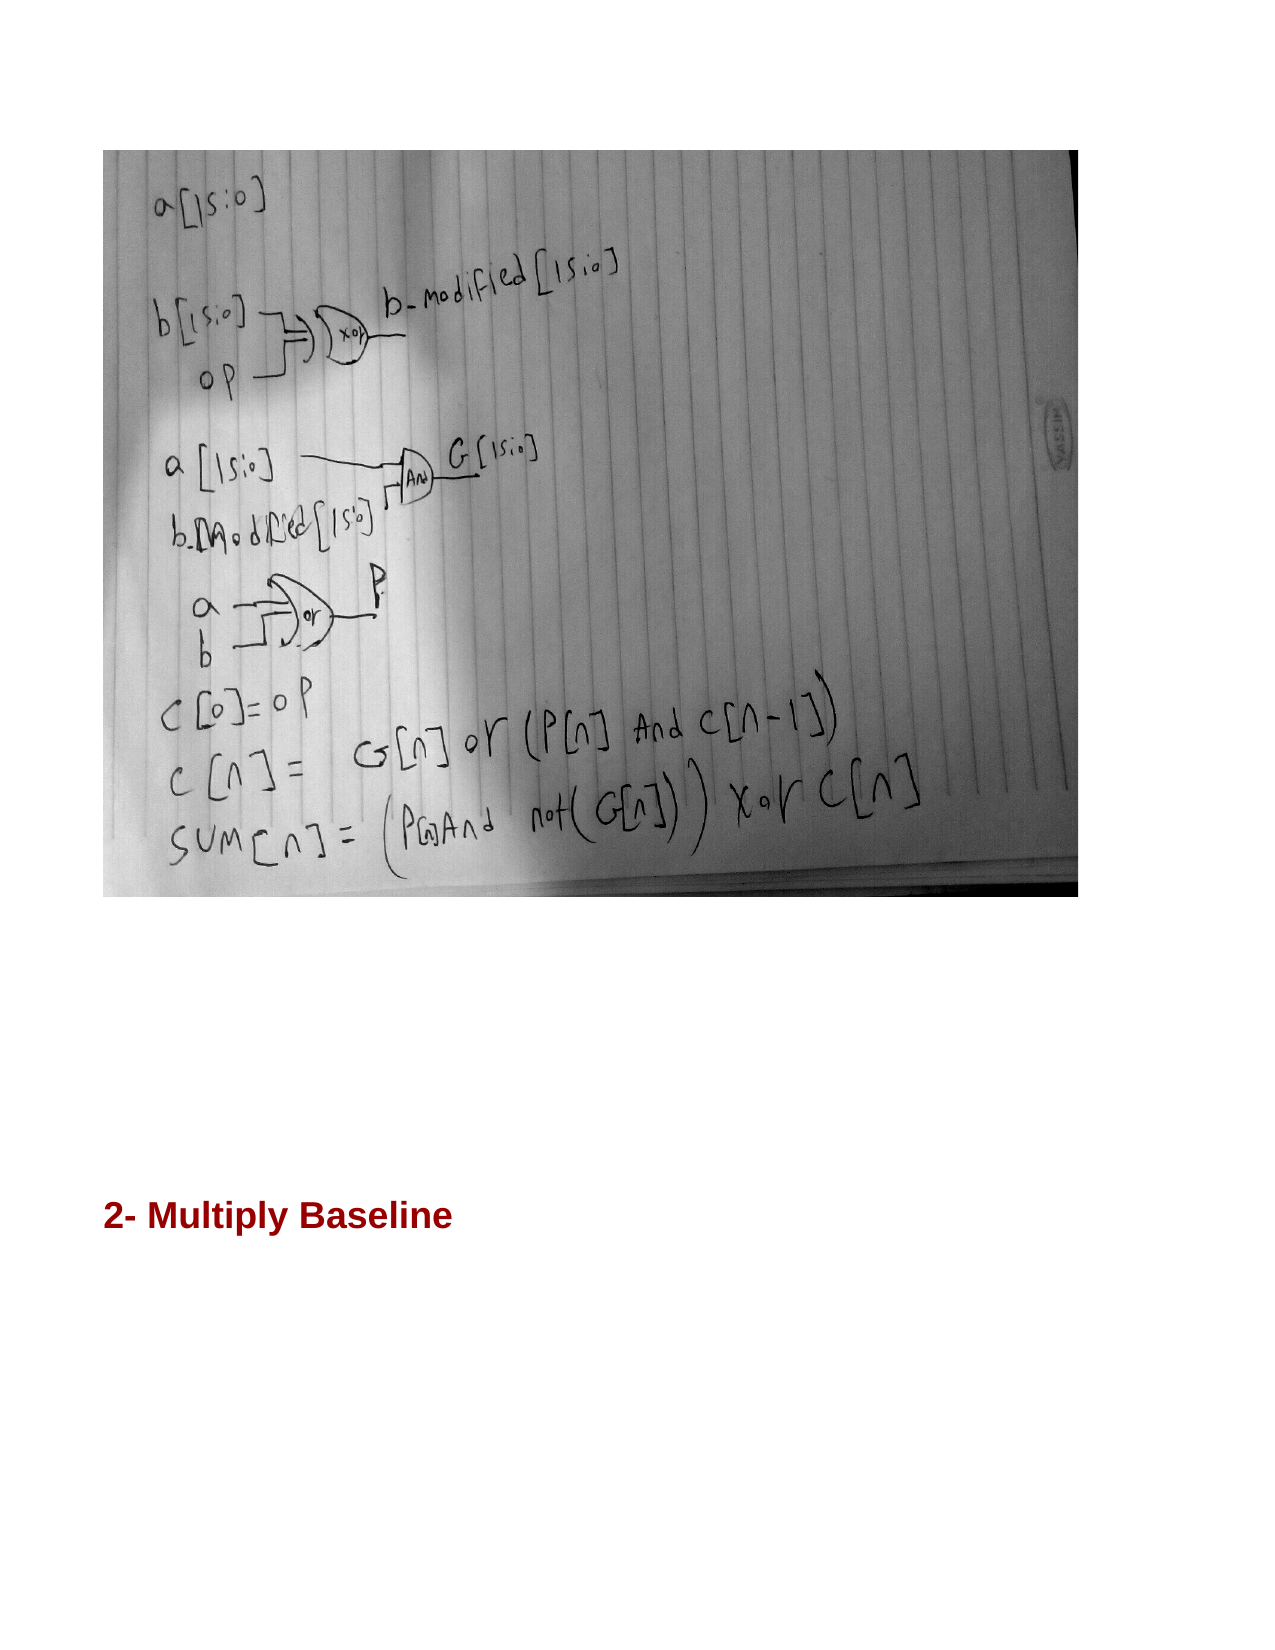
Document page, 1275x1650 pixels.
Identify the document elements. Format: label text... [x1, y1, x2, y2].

picture [103, 150, 1079, 897]
text 2- Multiply Baseline [103, 1194, 1125, 1237]
